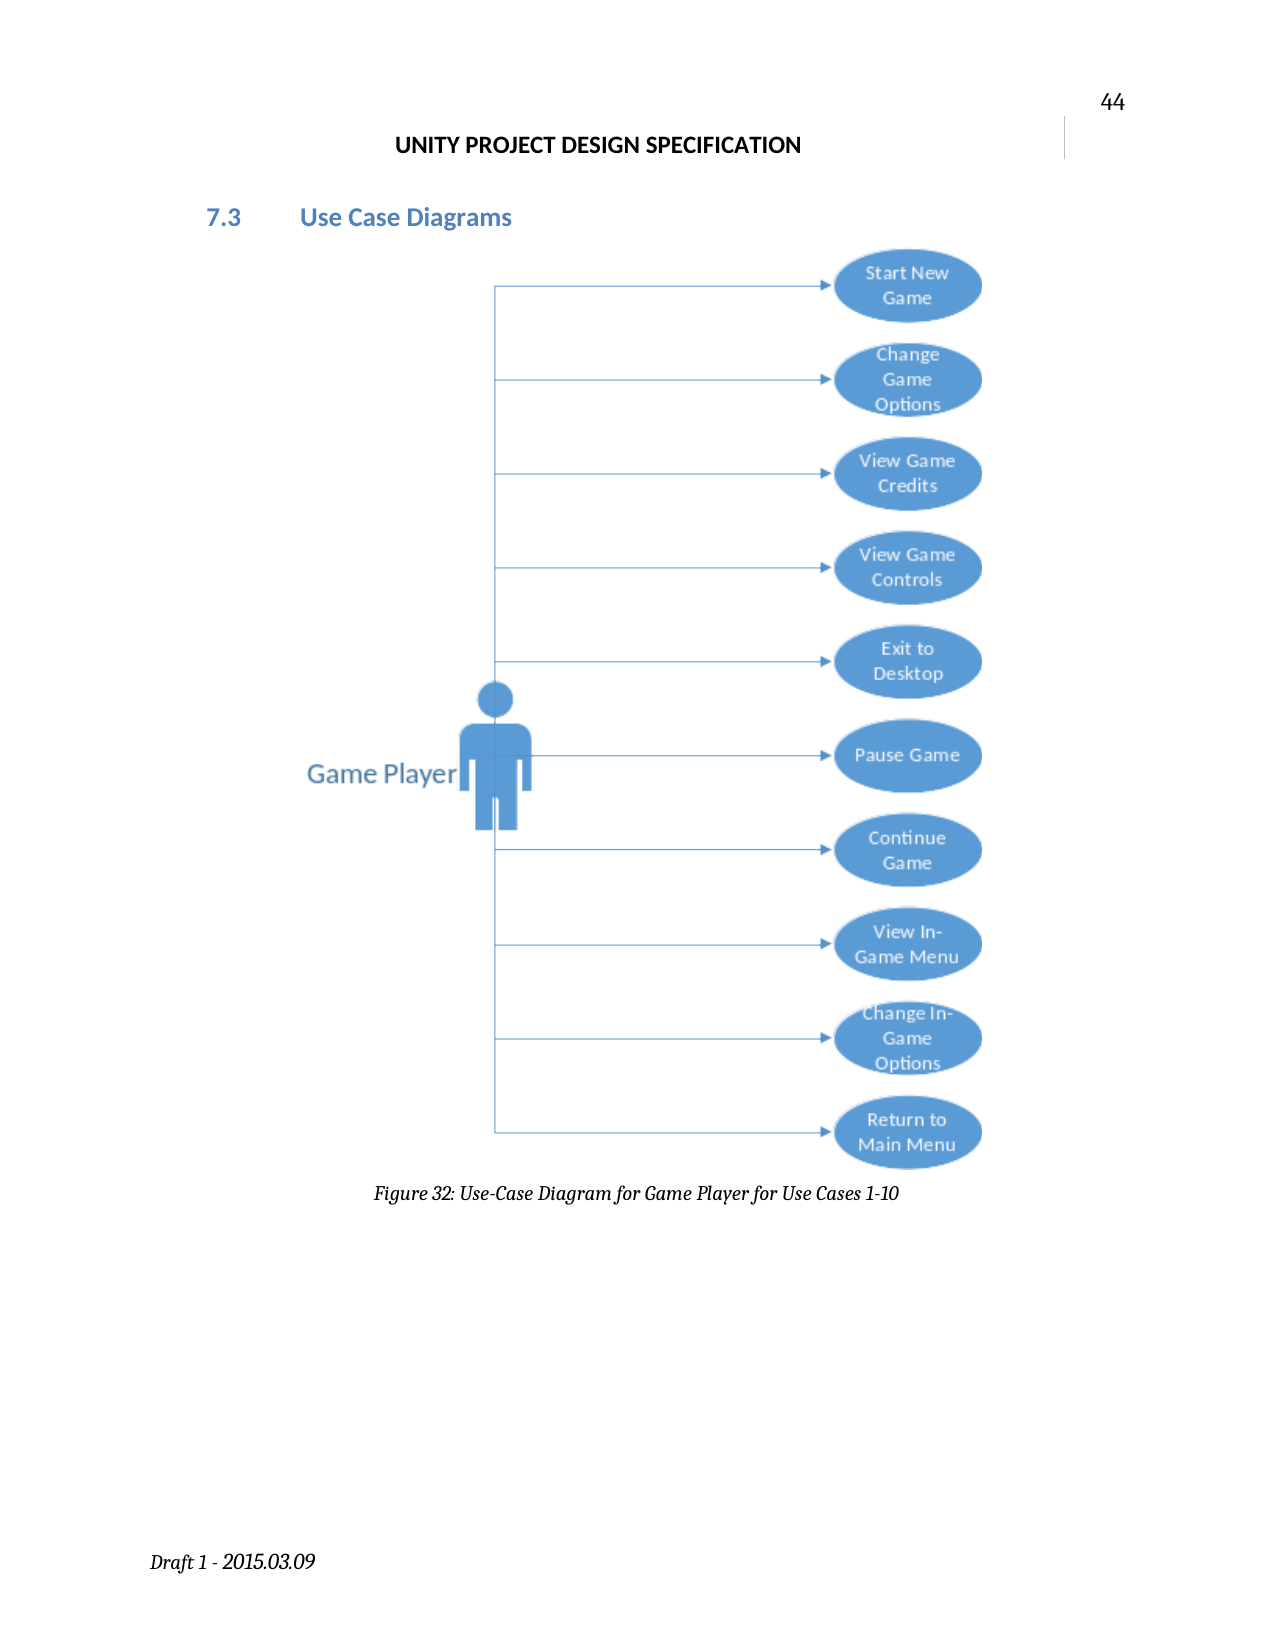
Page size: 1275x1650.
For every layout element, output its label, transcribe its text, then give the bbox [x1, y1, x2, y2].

text Figure 32: Use-Case Diagram for Game Player for Use Cases 1-10 [150, 1182, 1125, 1206]
subtitle Use Case Diagrams [206, 201, 1125, 233]
